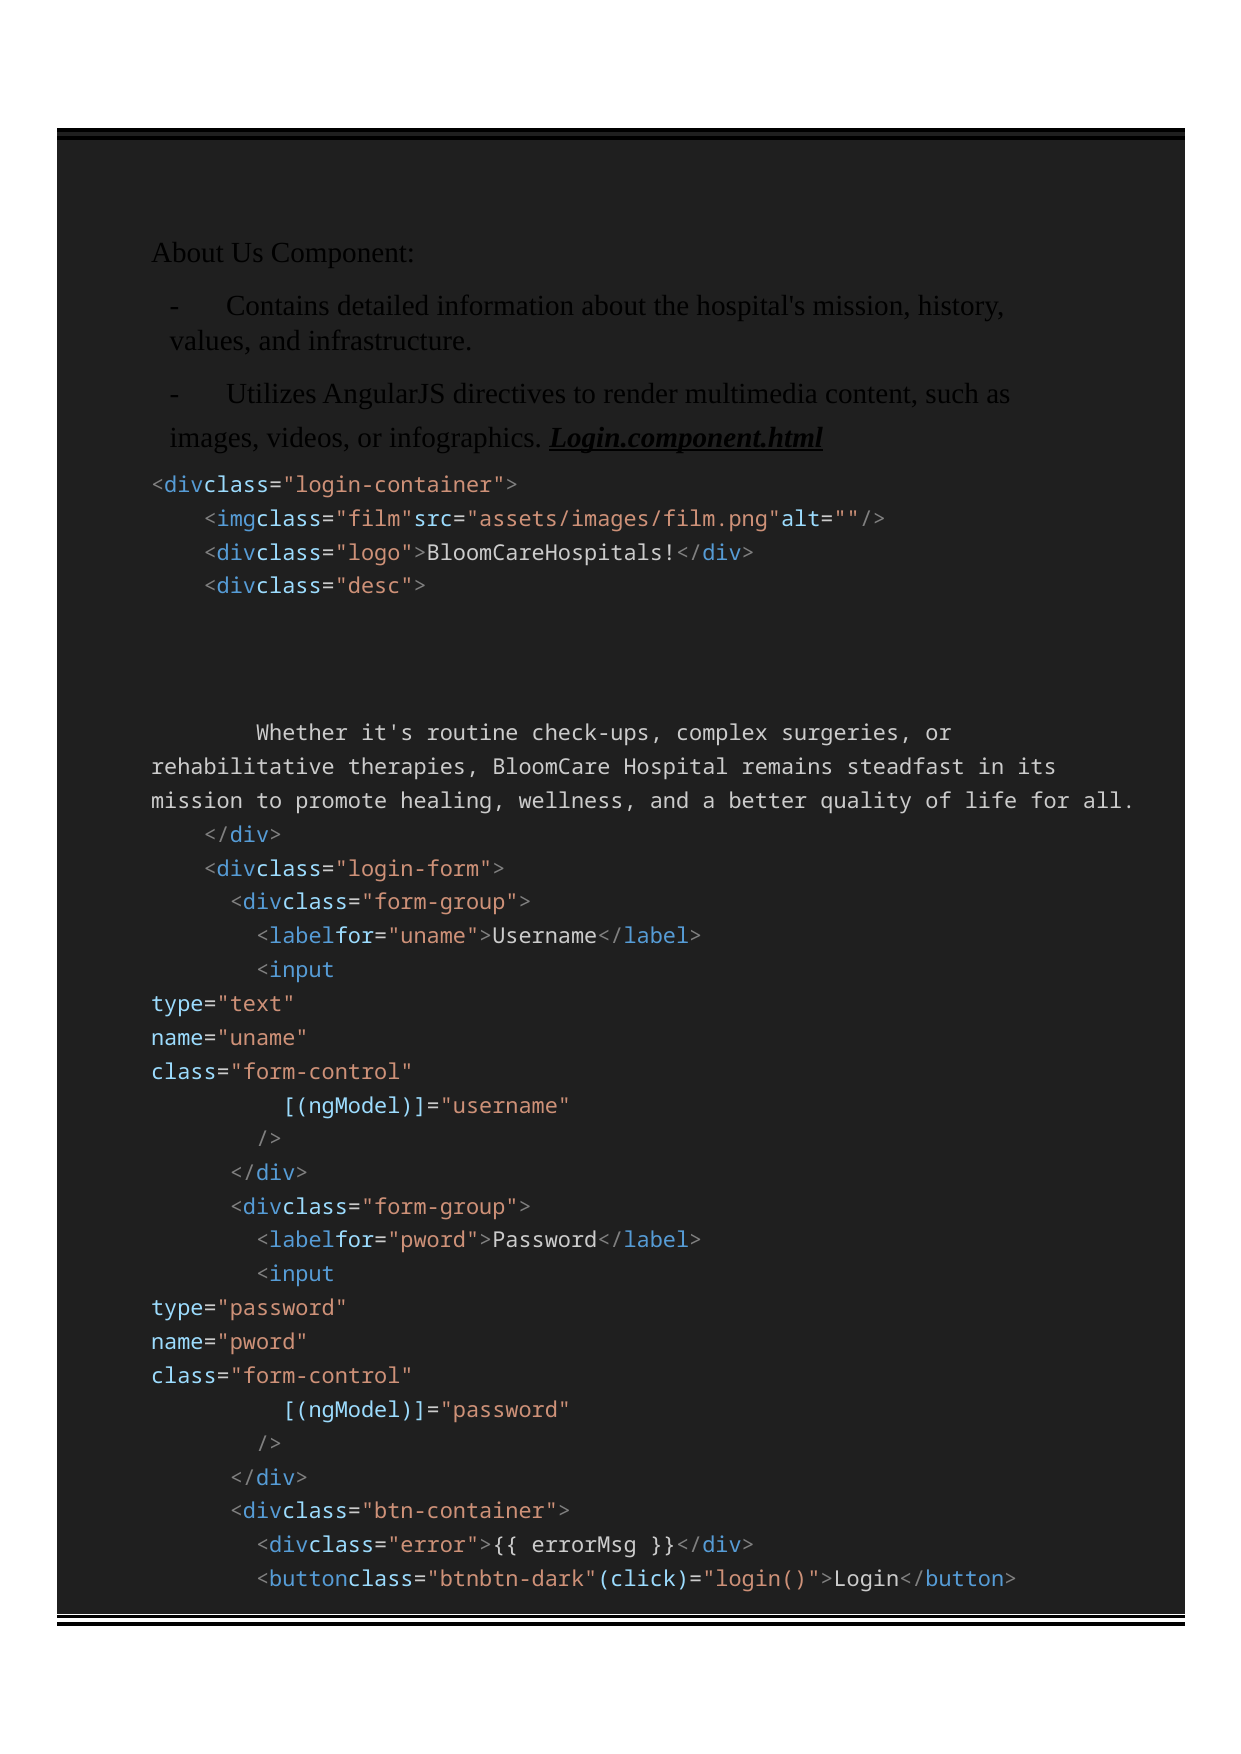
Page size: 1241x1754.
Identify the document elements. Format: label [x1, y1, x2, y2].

table_header [57, 140, 1185, 1614]
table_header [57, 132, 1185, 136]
